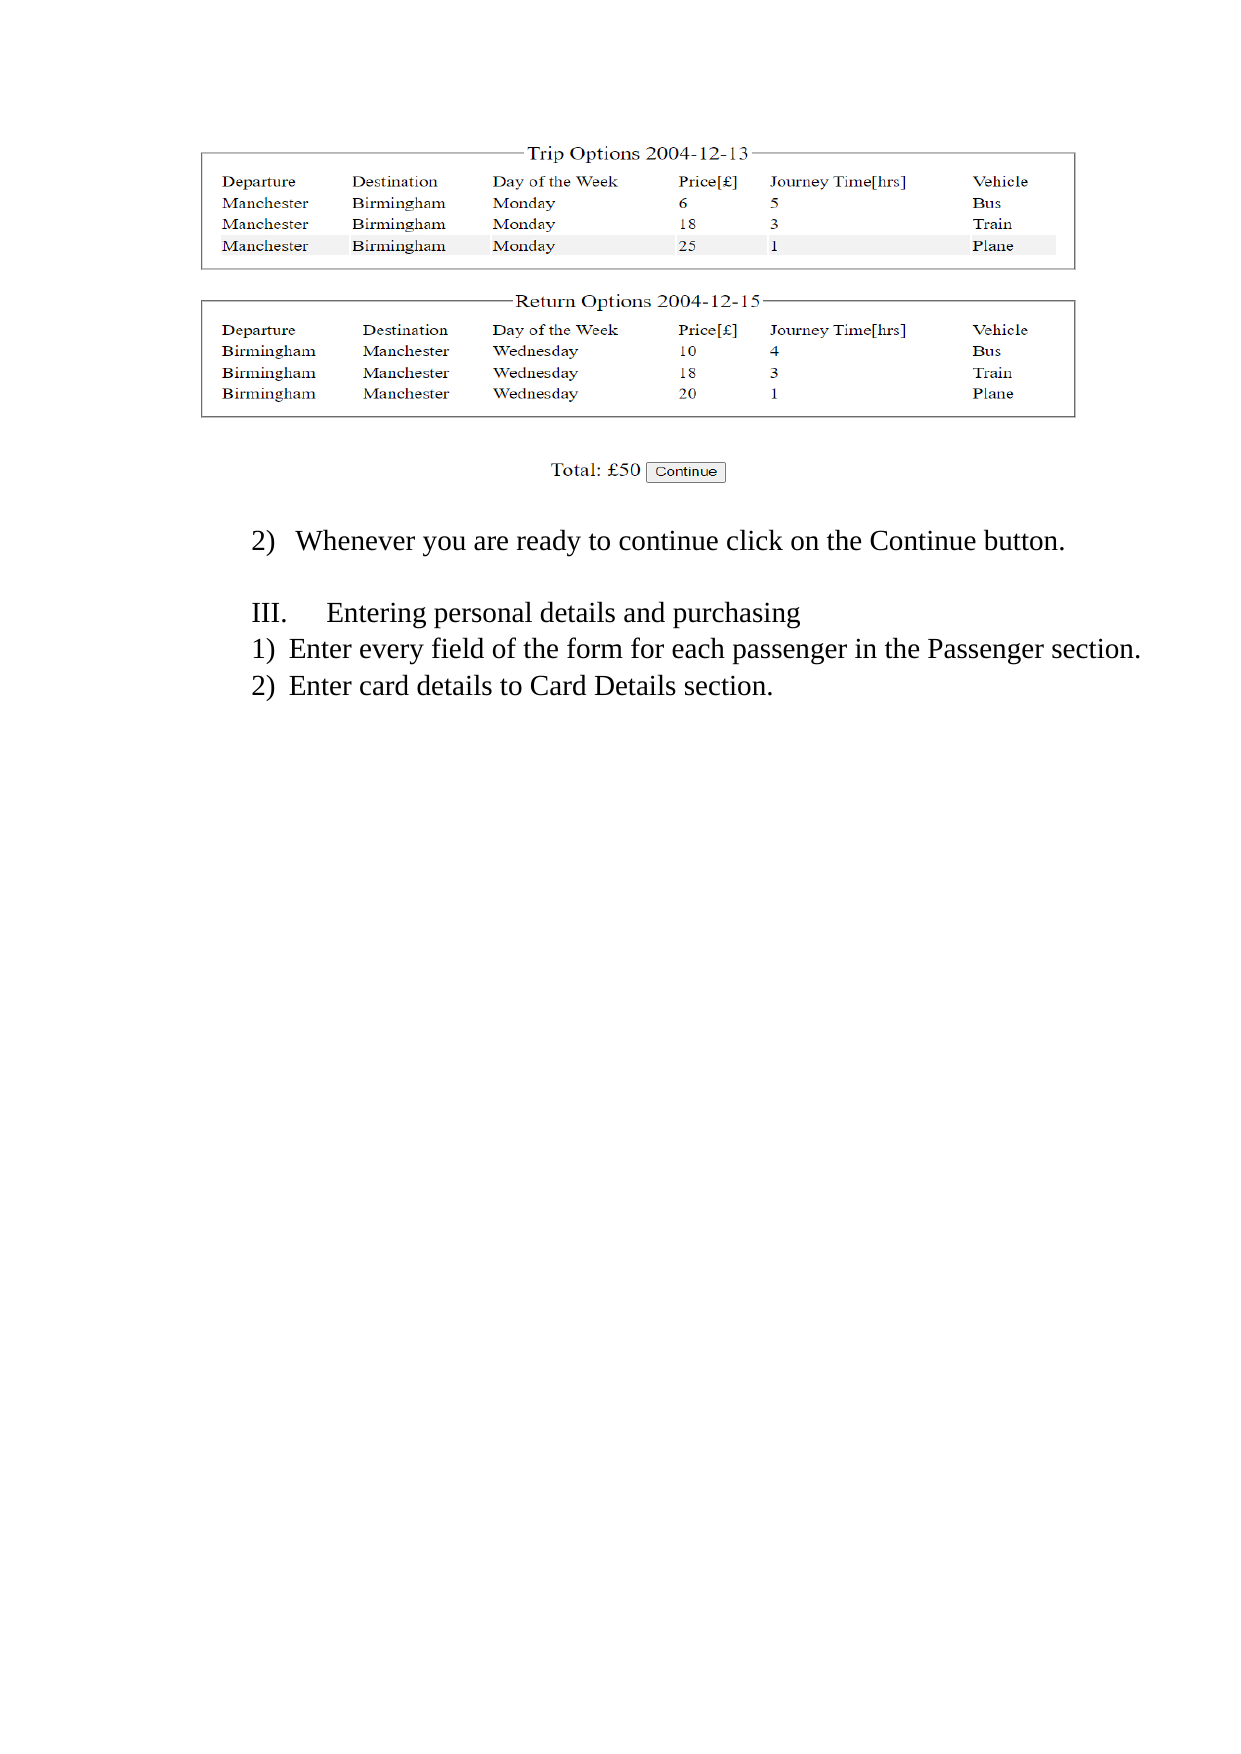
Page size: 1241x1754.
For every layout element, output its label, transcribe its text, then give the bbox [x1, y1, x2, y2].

picture [177, 118, 1099, 505]
list Enter every field of the form for each passenger in the Passenger section. [251, 632, 1152, 665]
list Enter card details to Card Details section. [251, 668, 1152, 701]
list Whenever you are ready to continue click on the Continue button. [251, 523, 1152, 557]
list Entering personal details and purchasing [251, 596, 1152, 629]
